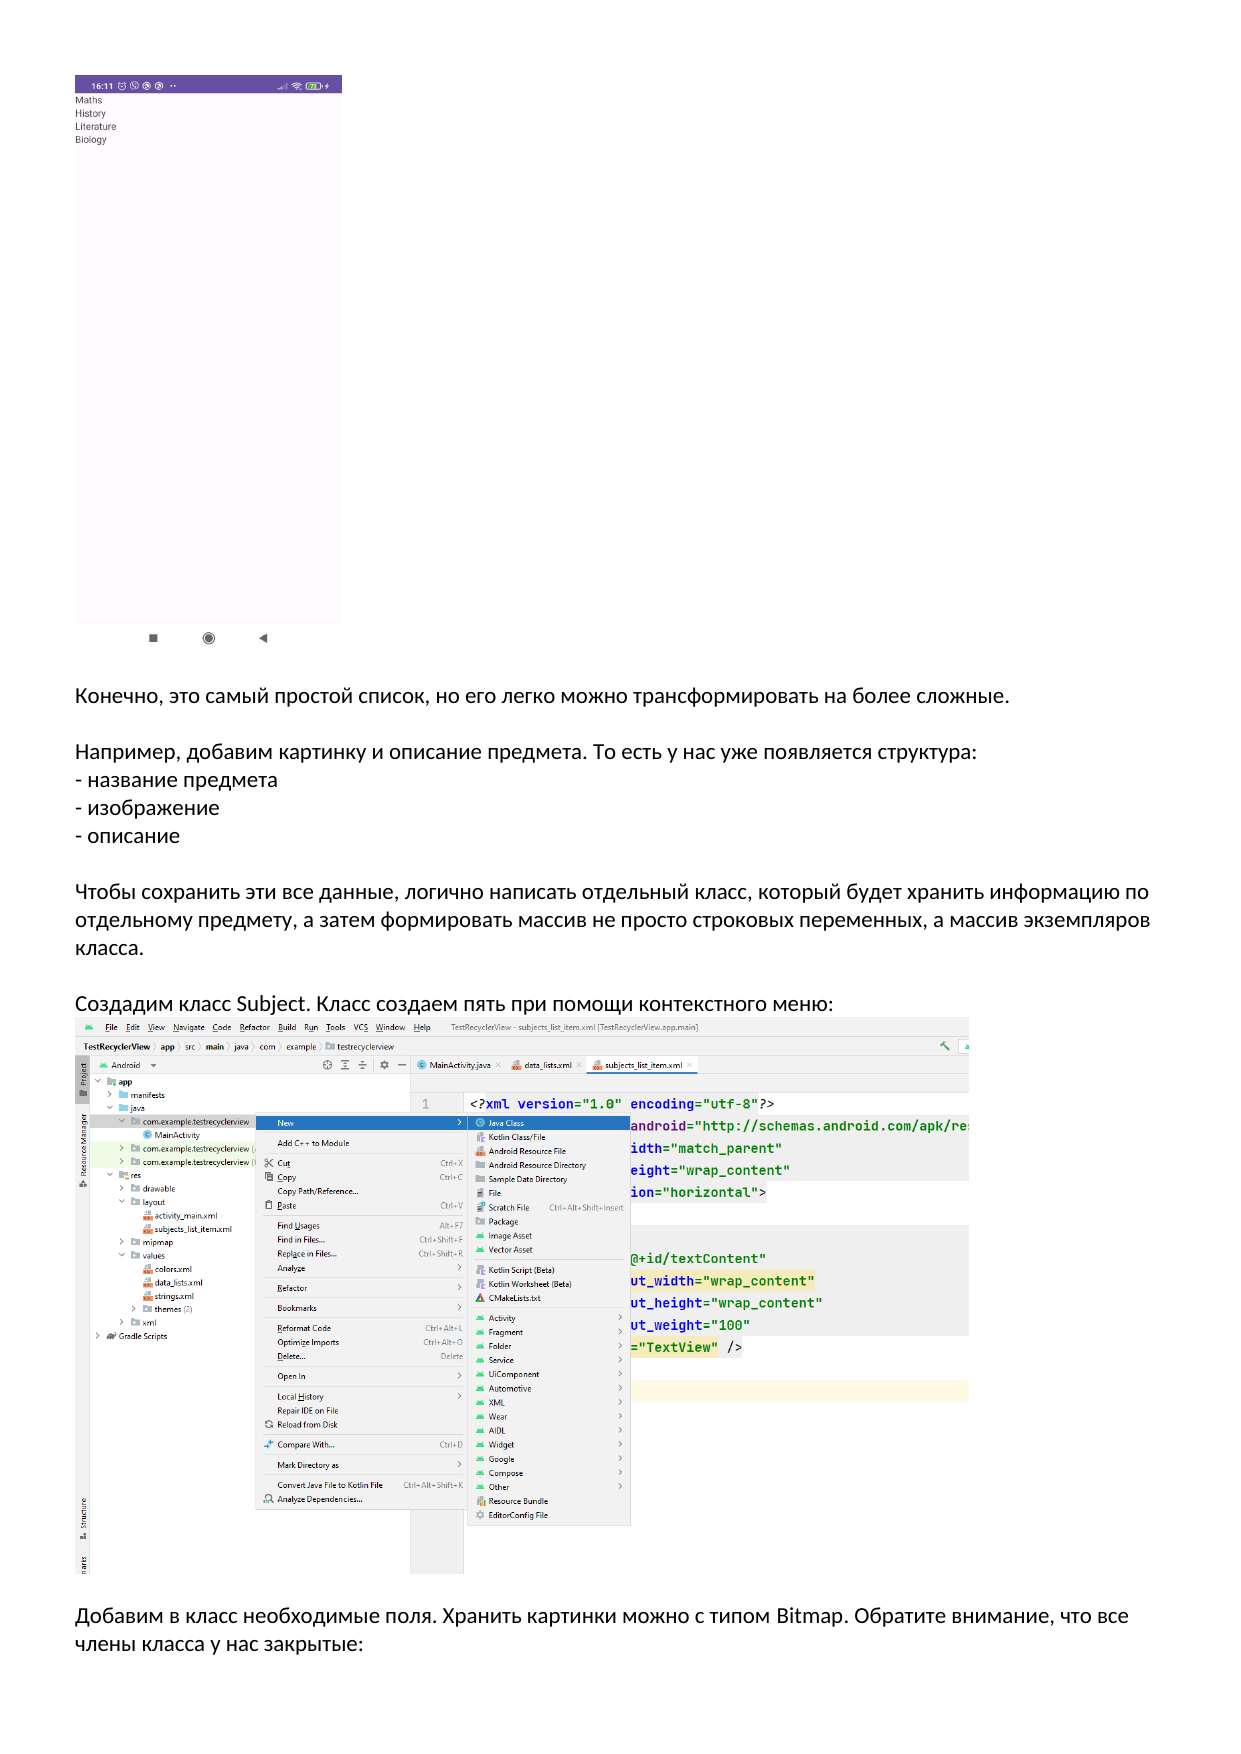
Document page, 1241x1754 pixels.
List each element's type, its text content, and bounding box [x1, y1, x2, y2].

text Создадим класс Subject. Класс создаем пять при помощи контекстного меню: [75, 989, 1165, 1017]
text Например, добавим картинку и описание предмета. То есть у нас уже появляется структура: [75, 737, 1165, 765]
text Конечно, это самый простой список, но его легко можно трансформировать на более сложные. [75, 681, 1165, 709]
text - изображение [75, 793, 1165, 821]
text - название предмета [75, 765, 1165, 793]
picture [75, 1017, 969, 1574]
text Добавим в класс необходимые поля. Хранить картинки можно с типом Bitmap. Обратите внимание, что все члены класса у нас закрытые: [75, 1601, 1165, 1657]
text Чтобы сохранить эти все данные, логично написать отдельный класс, который будет хранить информацию по отдельному предмету, а затем формировать массив не просто строковых переменных, а массив экземпляров класса. [75, 877, 1165, 961]
text - описание [75, 821, 1165, 849]
picture [75, 75, 342, 654]
